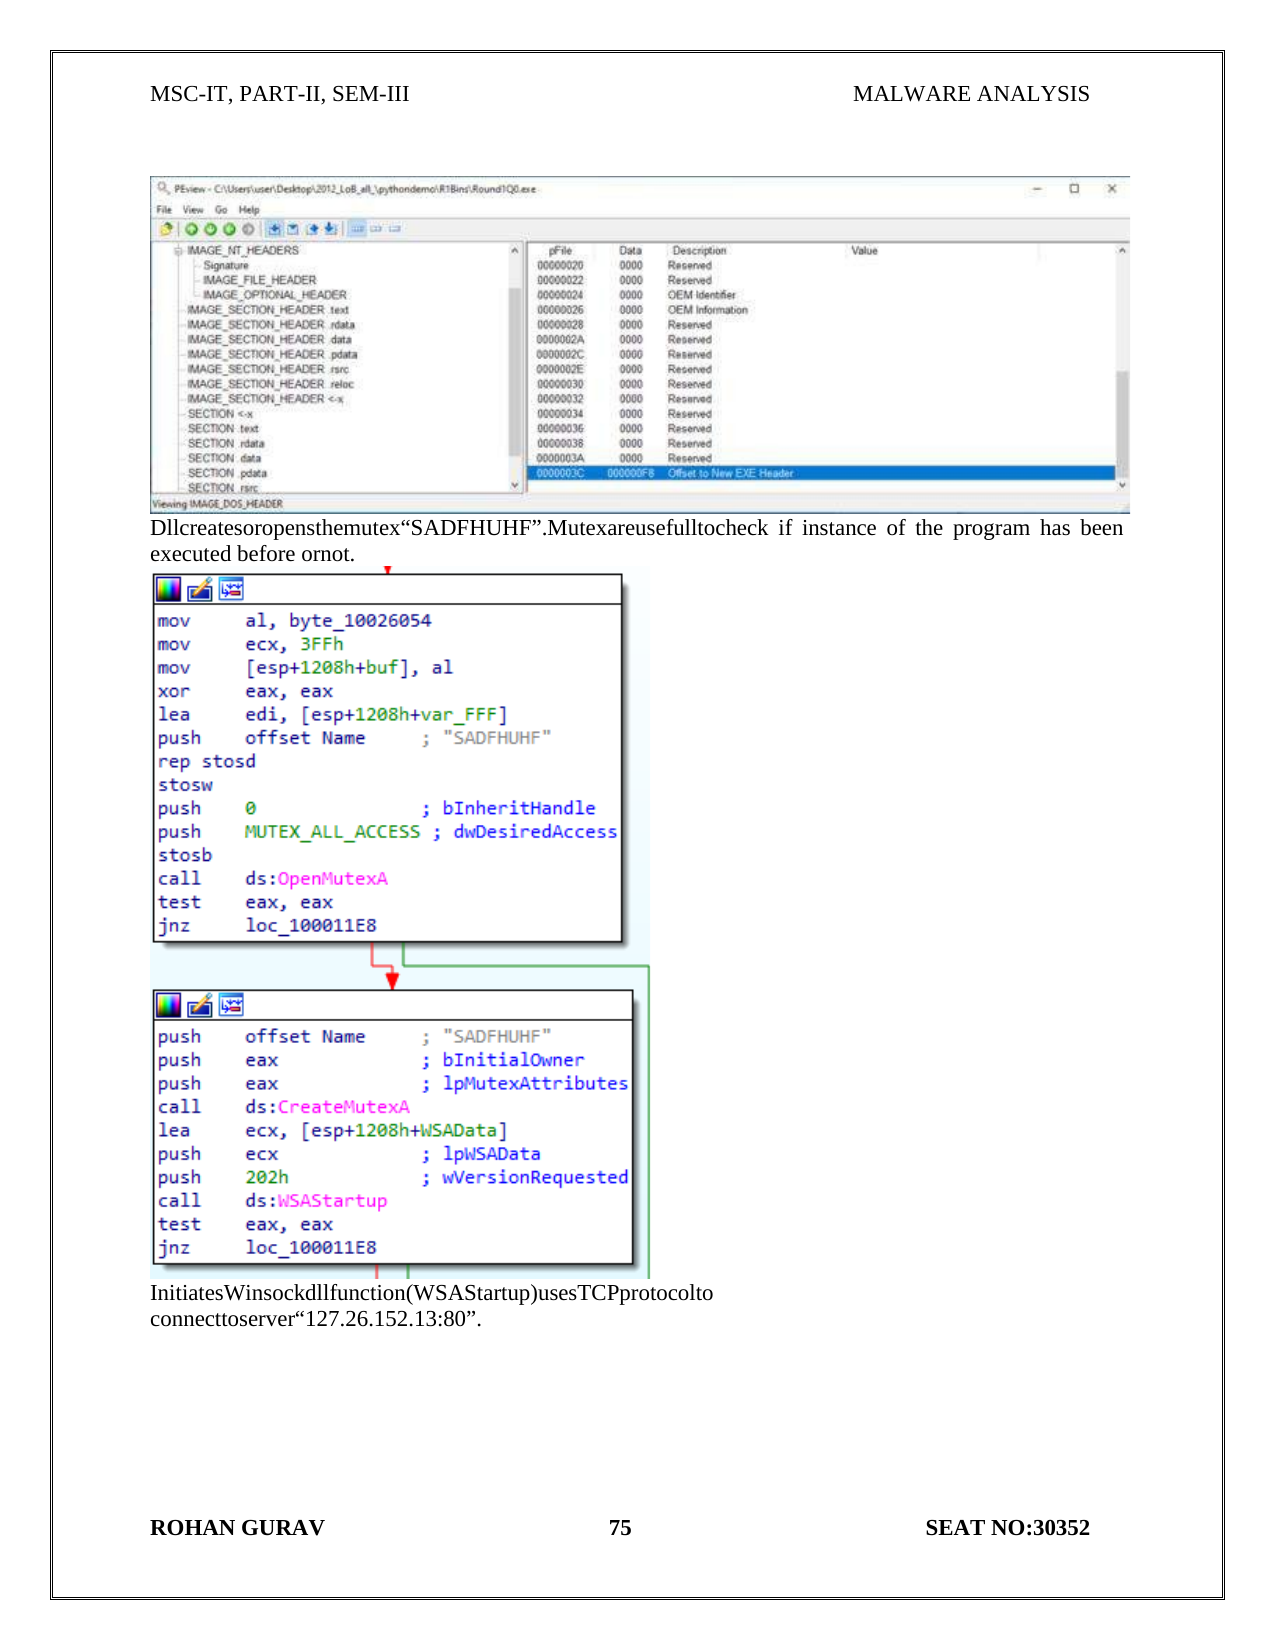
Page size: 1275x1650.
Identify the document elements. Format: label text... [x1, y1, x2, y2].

picture [150, 566, 650, 1279]
picture [150, 176, 1130, 514]
text connecttoserver“127.26.152.13:80”. [150, 1305, 1125, 1332]
text Dllcreatesoropensthemutex“SADFHUHF”.Mutexareusefulltocheck if instance of the program has been executed before ornot. [150, 514, 1125, 567]
text InitiatesWinsockdllfunction(WSAStartup)usesTCPprotocolto [150, 1279, 1125, 1305]
